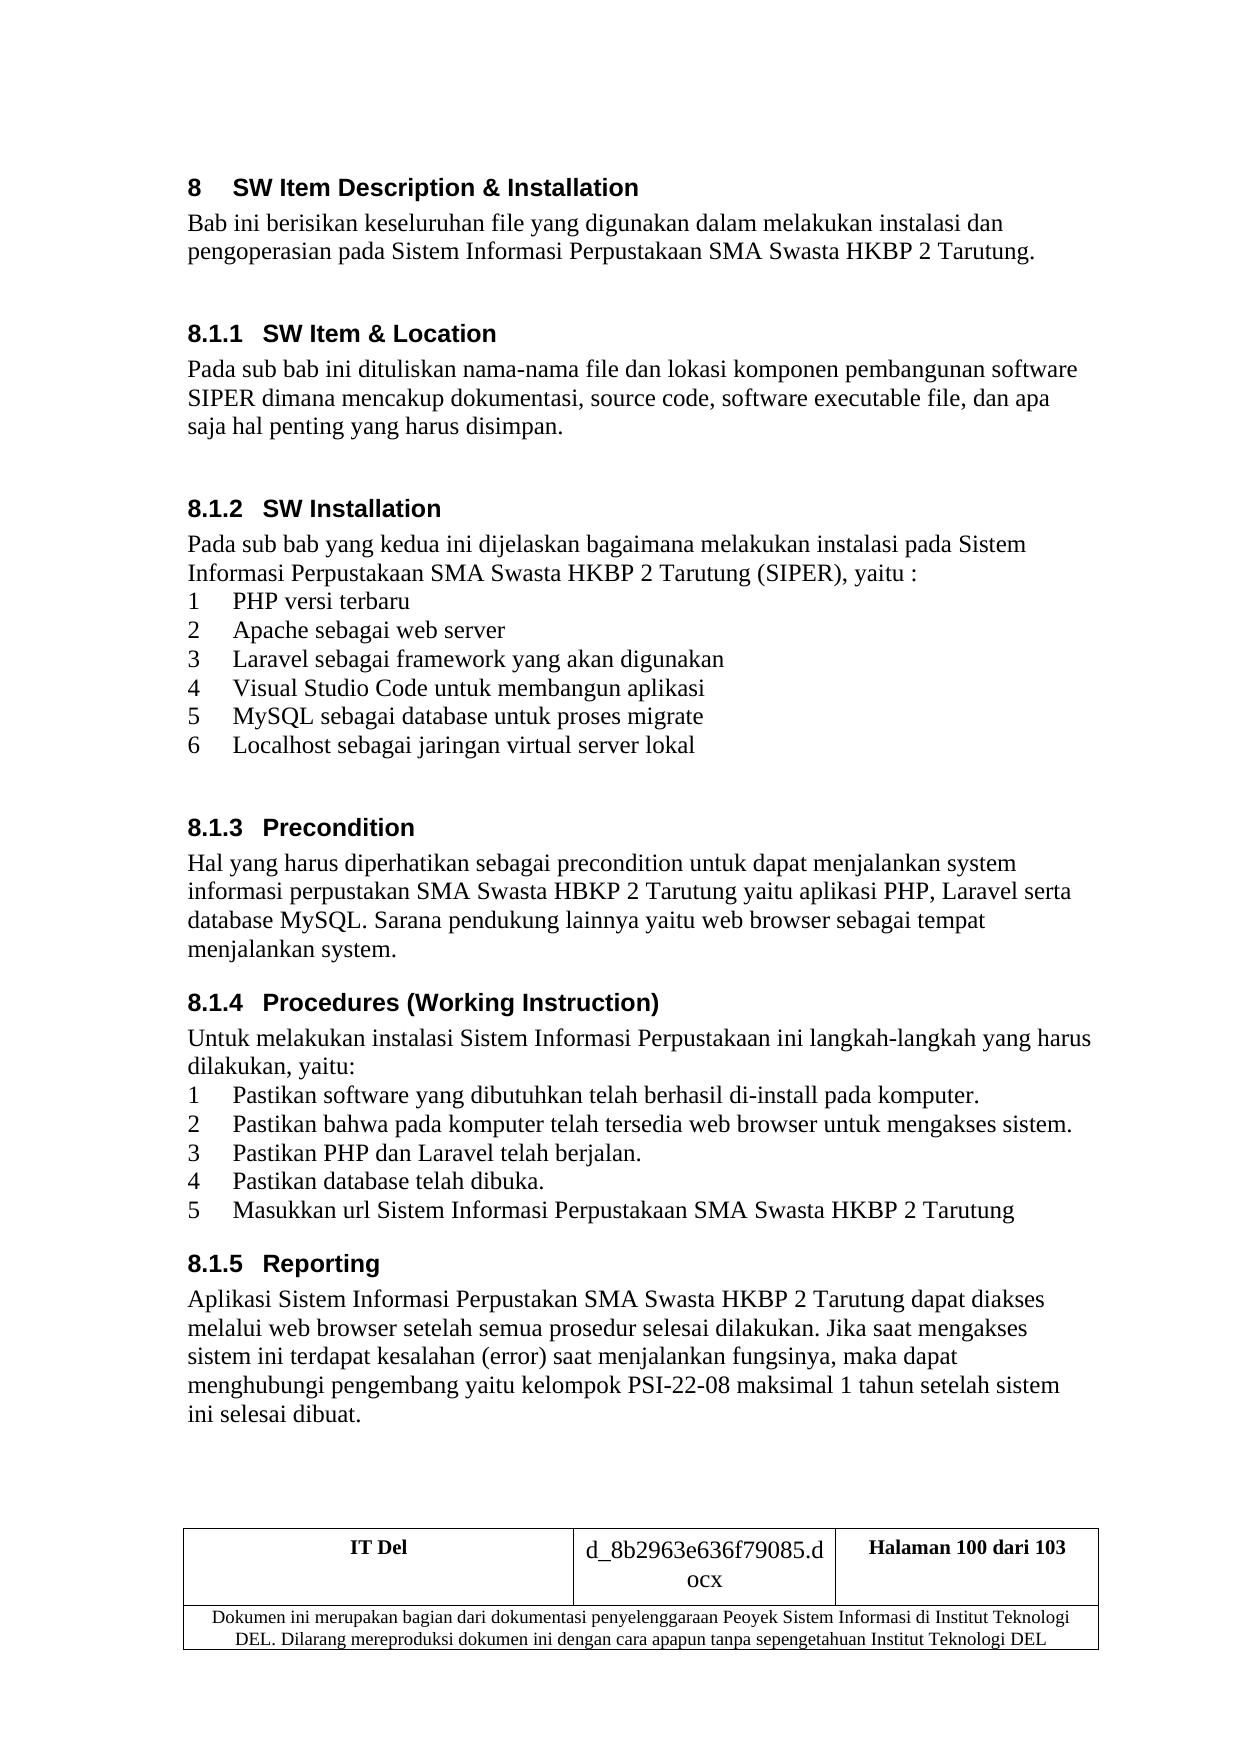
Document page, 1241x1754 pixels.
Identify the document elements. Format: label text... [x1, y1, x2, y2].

list Pastikan bahwa pada komputer telah tersedia web browser untuk mengakses sistem. [187, 1109, 1092, 1138]
list Visual Studio Code untuk membangun aplikasi [187, 673, 1092, 701]
text Untuk melakukan instalasi Sistem Informasi Perpustakaan ini langkah-langkah yang harus dilakukan, yaitu: [187, 1023, 1092, 1080]
list Laravel sebagai framework yang akan digunakan [187, 644, 1092, 673]
text Hal yang harus diperhatikan sebagai precondition untuk dapat menjalankan system informasi perpustakan SMA Swasta HBKP 2 Tarutung yaitu aplikasi PHP, Laravel serta database MySQL. Sarana pendukung lainnya yaitu web browser sebagai tempat menjalankan system. [187, 848, 1092, 963]
list Apache sebagai web server [187, 615, 1092, 644]
subtitle Procedures (Working Instruction) [187, 988, 1092, 1016]
list PHP versi terbaru [187, 586, 1092, 615]
subtitle Reporting [187, 1249, 1092, 1278]
subtitle Precondition [187, 813, 1092, 841]
text Pada sub bab yang kedua ini dijelaskan bagaimana melakukan instalasi pada Sistem Informasi Perpustakaan SMA Swasta HKBP 2 Tarutung (SIPER), yaitu : [187, 529, 1092, 586]
text Pada sub bab ini dituliskan nama-nama file dan lokasi komponen pembangunan software SIPER dimana mencakup dokumentasi, source code, software executable file, dan apa saja hal penting yang harus disimpan. [187, 354, 1092, 440]
subtitle SW Item Description & Installation [187, 173, 1092, 201]
list Masukkan url Sistem Informasi Perpustakaan SMA Swasta HKBP 2 Tarutung [187, 1195, 1092, 1224]
subtitle SW Item & Location [187, 319, 1092, 348]
list Pastikan software yang dibutuhkan telah berhasil di-install pada komputer. [187, 1080, 1092, 1109]
list Localhost sebagai jaringan virtual server lokal [187, 730, 1092, 759]
list MySQL sebagai database untuk proses migrate [187, 701, 1092, 730]
list Pastikan PHP dan Laravel telah berjalan. [187, 1138, 1092, 1166]
subtitle SW Installation [187, 494, 1092, 523]
text Aplikasi Sistem Informasi Perpustakan SMA Swasta HKBP 2 Tarutung dapat diakses melalui web browser setelah semua prosedur selesai dilakukan. Jika saat mengakses sistem ini terdapat kesalahan (error) saat menjalankan fungsinya, maka dapat menghubungi pengembang yaitu kelompok PSI-22-08 maksimal 1 tahun setelah sistem ini selesai dibuat. [187, 1284, 1092, 1428]
list Pastikan database telah dibuka. [187, 1166, 1092, 1195]
text Bab ini berisikan keseluruhan file yang digunakan dalam melakukan instalasi dan pengoperasian pada Sistem Informasi Perpustakaan SMA Swasta HKBP 2 Tarutung. [187, 208, 1092, 265]
